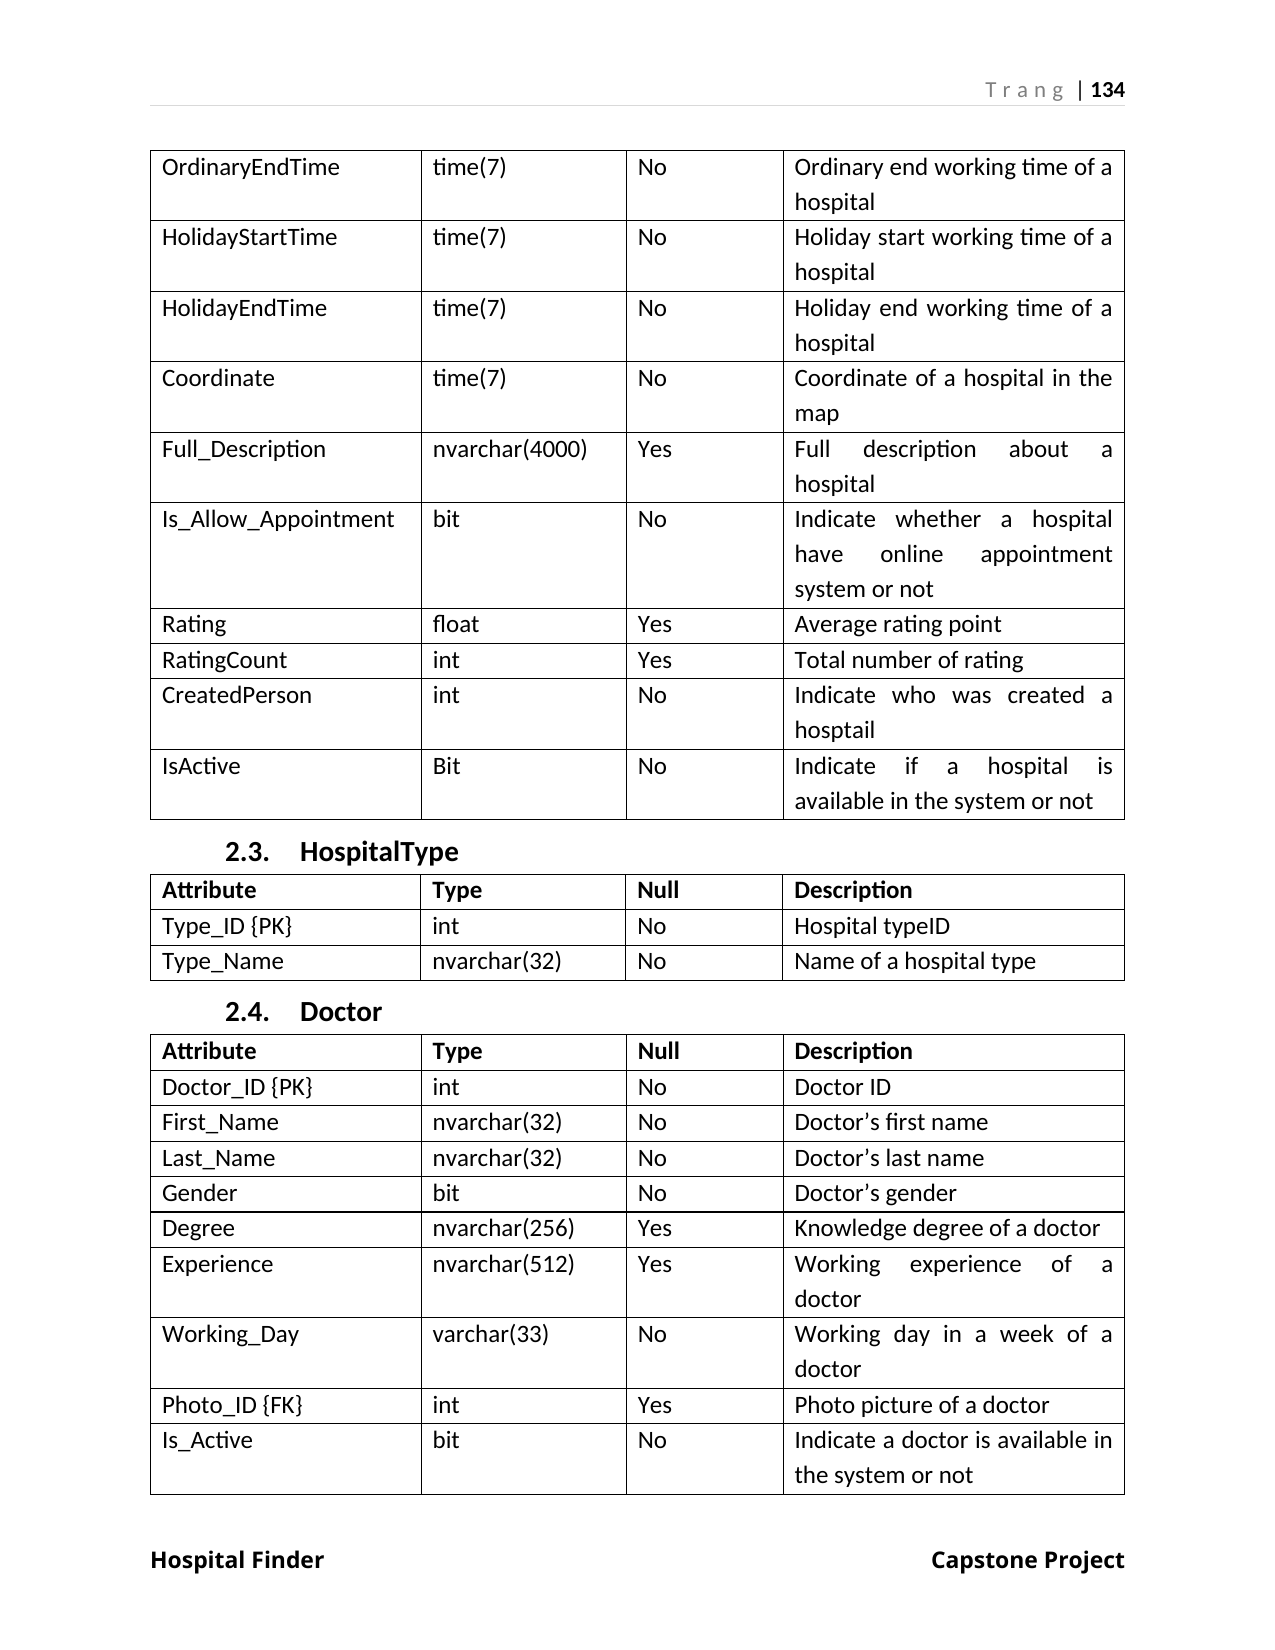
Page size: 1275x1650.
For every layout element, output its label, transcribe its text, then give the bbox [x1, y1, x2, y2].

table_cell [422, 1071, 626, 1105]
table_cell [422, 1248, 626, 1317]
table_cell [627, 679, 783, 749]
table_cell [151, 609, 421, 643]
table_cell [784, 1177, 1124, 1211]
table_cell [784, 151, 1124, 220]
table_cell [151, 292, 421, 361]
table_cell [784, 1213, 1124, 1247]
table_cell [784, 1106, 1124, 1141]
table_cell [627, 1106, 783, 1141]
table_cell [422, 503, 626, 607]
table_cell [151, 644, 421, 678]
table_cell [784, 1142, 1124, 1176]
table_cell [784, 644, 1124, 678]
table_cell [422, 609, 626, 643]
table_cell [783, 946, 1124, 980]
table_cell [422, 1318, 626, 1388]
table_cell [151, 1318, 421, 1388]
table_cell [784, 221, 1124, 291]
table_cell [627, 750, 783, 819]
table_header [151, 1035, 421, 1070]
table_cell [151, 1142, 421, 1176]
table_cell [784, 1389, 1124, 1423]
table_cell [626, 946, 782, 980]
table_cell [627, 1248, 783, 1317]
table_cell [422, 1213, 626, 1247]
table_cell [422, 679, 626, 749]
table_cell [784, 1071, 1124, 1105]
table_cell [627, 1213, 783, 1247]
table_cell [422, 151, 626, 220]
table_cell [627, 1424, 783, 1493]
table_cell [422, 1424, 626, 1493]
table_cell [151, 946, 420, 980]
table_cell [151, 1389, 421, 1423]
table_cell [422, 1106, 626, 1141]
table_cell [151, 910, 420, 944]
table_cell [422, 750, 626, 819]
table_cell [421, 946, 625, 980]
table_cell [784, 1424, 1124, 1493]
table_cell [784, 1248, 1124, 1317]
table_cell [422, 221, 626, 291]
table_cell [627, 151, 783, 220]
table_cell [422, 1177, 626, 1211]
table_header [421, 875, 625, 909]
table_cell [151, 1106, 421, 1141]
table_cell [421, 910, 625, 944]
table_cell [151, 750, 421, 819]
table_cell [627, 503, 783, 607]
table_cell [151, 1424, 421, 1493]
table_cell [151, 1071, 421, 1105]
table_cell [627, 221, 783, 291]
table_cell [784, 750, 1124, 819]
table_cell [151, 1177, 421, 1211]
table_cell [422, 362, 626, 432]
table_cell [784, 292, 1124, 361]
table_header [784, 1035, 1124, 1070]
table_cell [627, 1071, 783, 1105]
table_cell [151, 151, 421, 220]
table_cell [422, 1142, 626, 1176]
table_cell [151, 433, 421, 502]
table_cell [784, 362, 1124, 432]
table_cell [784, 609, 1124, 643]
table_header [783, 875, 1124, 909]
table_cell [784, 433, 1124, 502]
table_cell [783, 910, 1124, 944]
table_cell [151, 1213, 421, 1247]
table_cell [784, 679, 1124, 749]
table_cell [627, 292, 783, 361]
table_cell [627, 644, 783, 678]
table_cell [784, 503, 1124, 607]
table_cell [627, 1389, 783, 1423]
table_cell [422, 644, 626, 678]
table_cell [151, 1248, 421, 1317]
list HospitalType [225, 833, 1125, 868]
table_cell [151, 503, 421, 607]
list Doctor [225, 993, 1125, 1029]
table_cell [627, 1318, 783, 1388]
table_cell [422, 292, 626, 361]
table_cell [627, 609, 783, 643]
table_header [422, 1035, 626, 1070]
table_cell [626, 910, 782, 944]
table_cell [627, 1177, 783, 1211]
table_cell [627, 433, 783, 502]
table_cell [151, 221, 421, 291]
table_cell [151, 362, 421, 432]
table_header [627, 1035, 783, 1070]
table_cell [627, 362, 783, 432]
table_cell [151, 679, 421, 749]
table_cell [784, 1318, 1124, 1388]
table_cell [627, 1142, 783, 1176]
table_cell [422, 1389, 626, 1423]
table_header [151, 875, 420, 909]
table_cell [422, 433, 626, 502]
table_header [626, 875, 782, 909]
